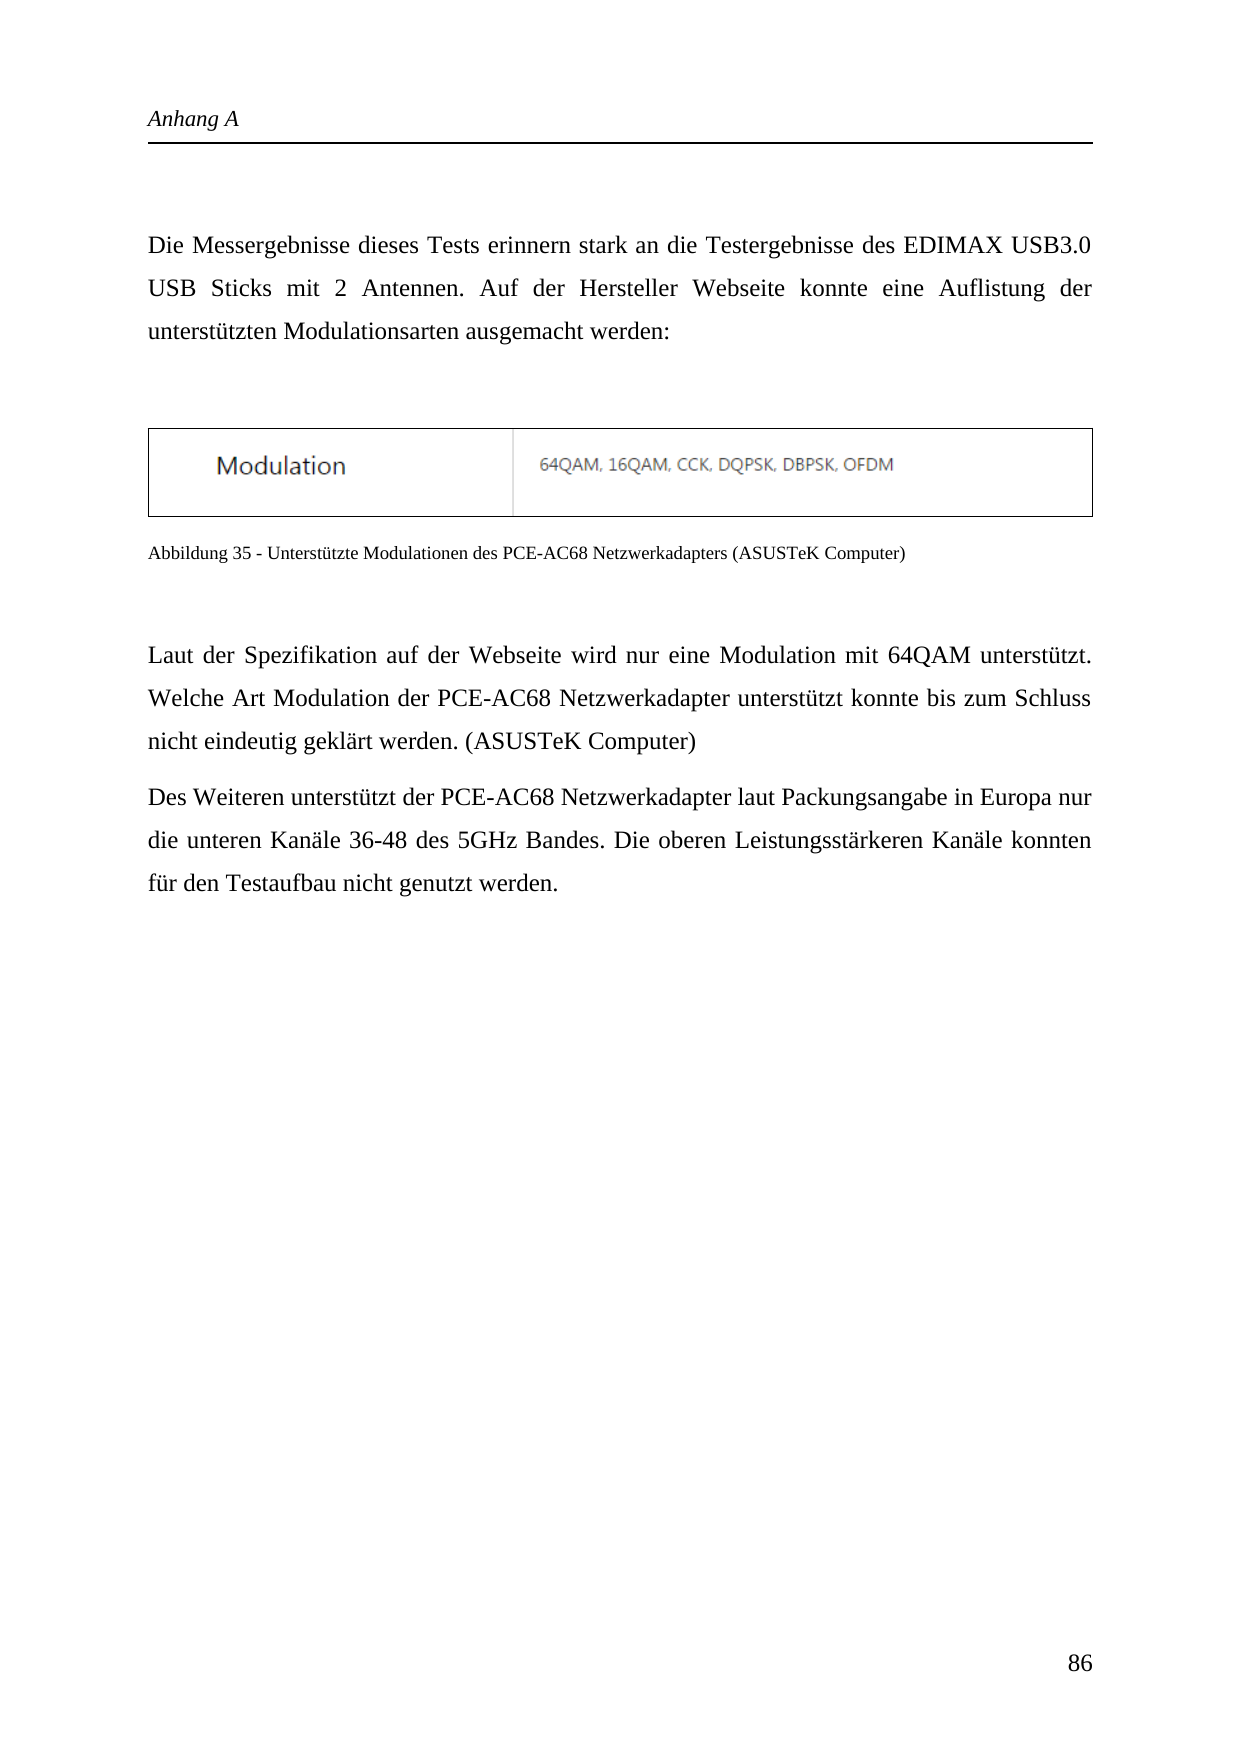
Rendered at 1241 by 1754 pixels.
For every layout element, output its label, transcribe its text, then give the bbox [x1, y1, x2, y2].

text Die Messergebnisse dieses Tests erinnern stark an die Testergebnisse des EDIMAX USB3.0 USB Sticks mit 2 Antennen. Auf der Hersteller Webseite konnte eine Auflistung der unterstützten Modulationsarten ausgemacht werden: [148, 230, 1093, 345]
picture [149, 429, 1092, 516]
text Laut der Spezifikation auf der Webseite wird nur eine Modulation mit 64QAM unterstützt. Welche Art Modulation der PCE-AC68 Netzwerkadapter unterstützt konnte bis zum Schluss nicht eindeutig geklärt werden. (ASUSTeK Computer) [148, 640, 1093, 755]
text Abbildung 35 - Unterstützte Modulationen des PCE-AC68 Netzwerkadapters (ASUSTeK Computer) [148, 542, 1093, 563]
text Des Weiteren unterstützt der PCE-AC68 Netzwerkadapter laut Packungsangabe in Europa nur die unteren Kanäle 36-48 des 5GHz Bandes. Die oberen Leistungsstärkeren Kanäle konnten für den Testaufbau nicht genutzt werden. [148, 782, 1093, 897]
